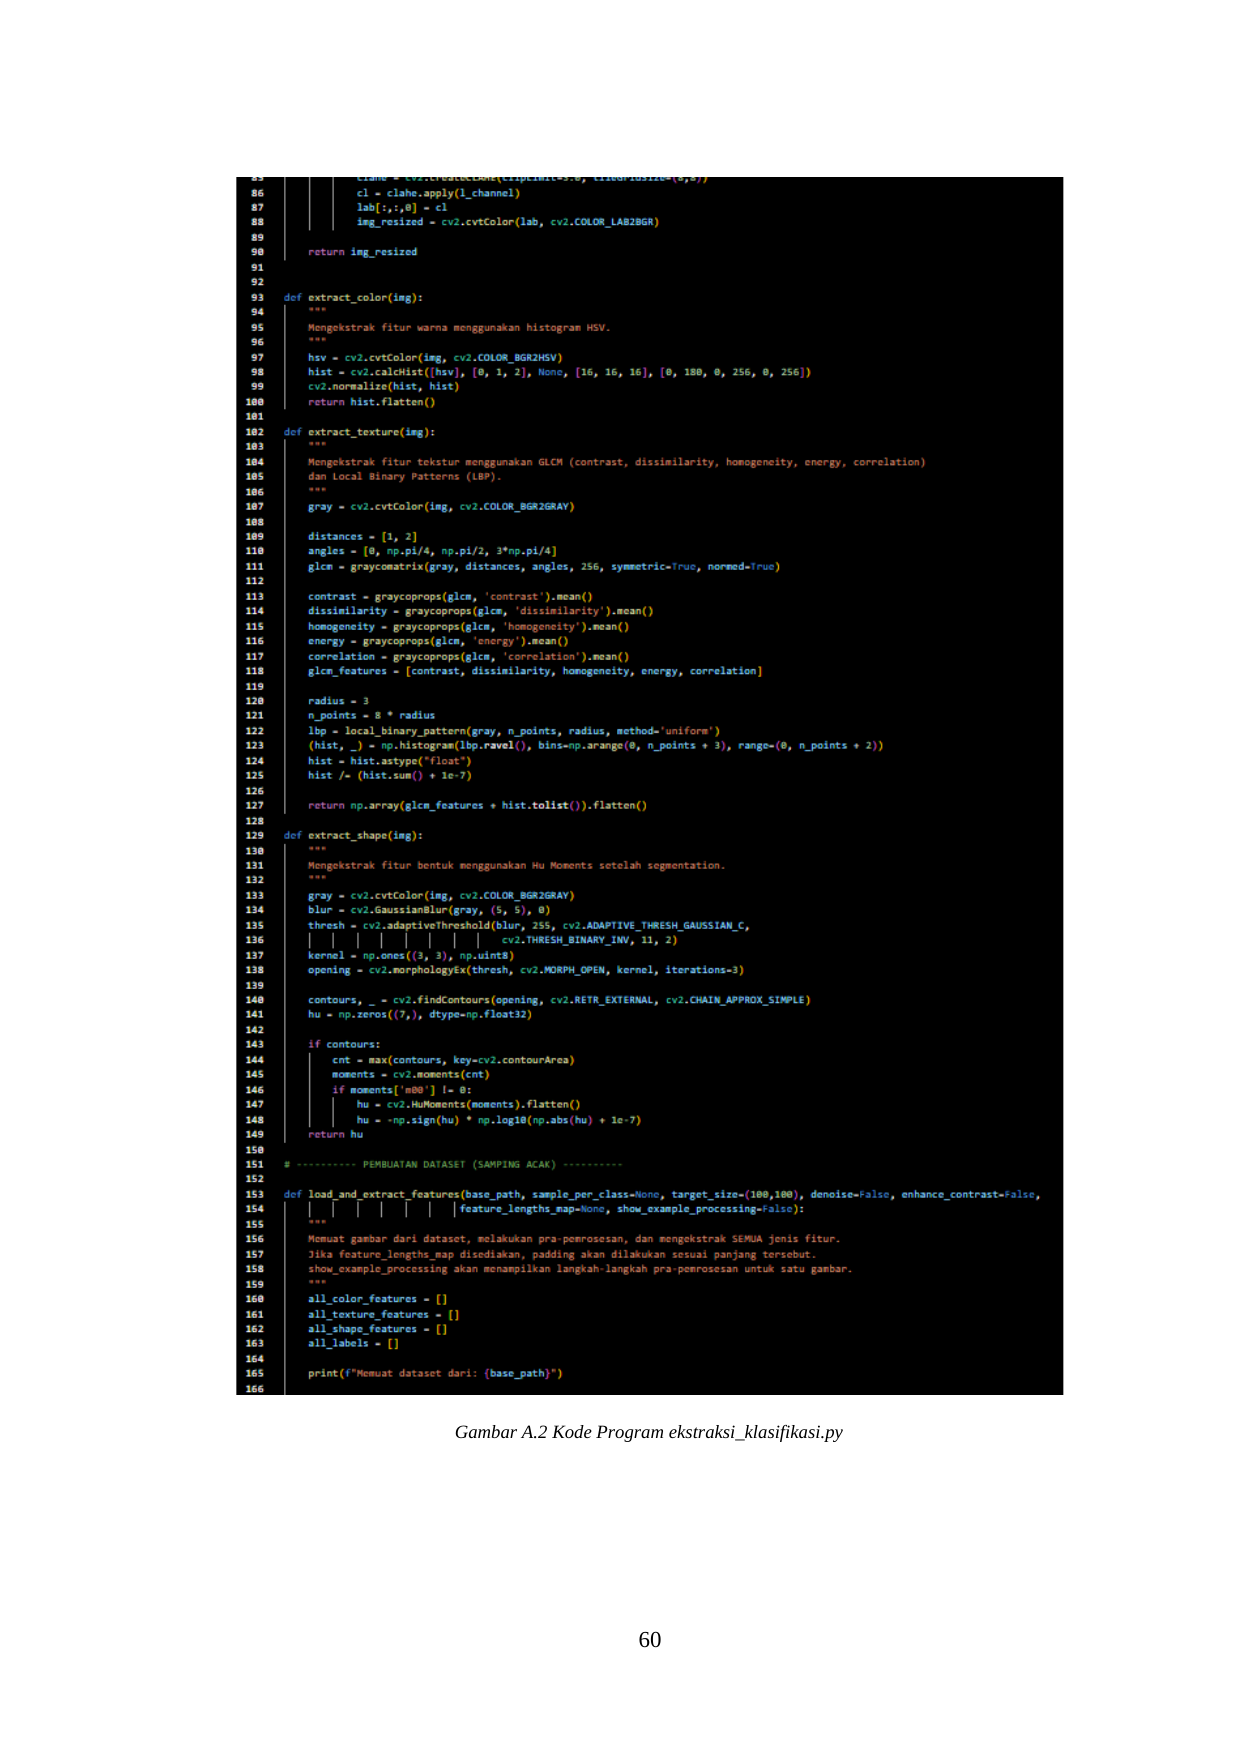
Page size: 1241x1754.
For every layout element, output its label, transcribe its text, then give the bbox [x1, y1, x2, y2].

text Gambar A.2 Kode Program ekstraksi_klasifikasi.py [236, 1421, 1063, 1443]
picture [236, 177, 1064, 1395]
